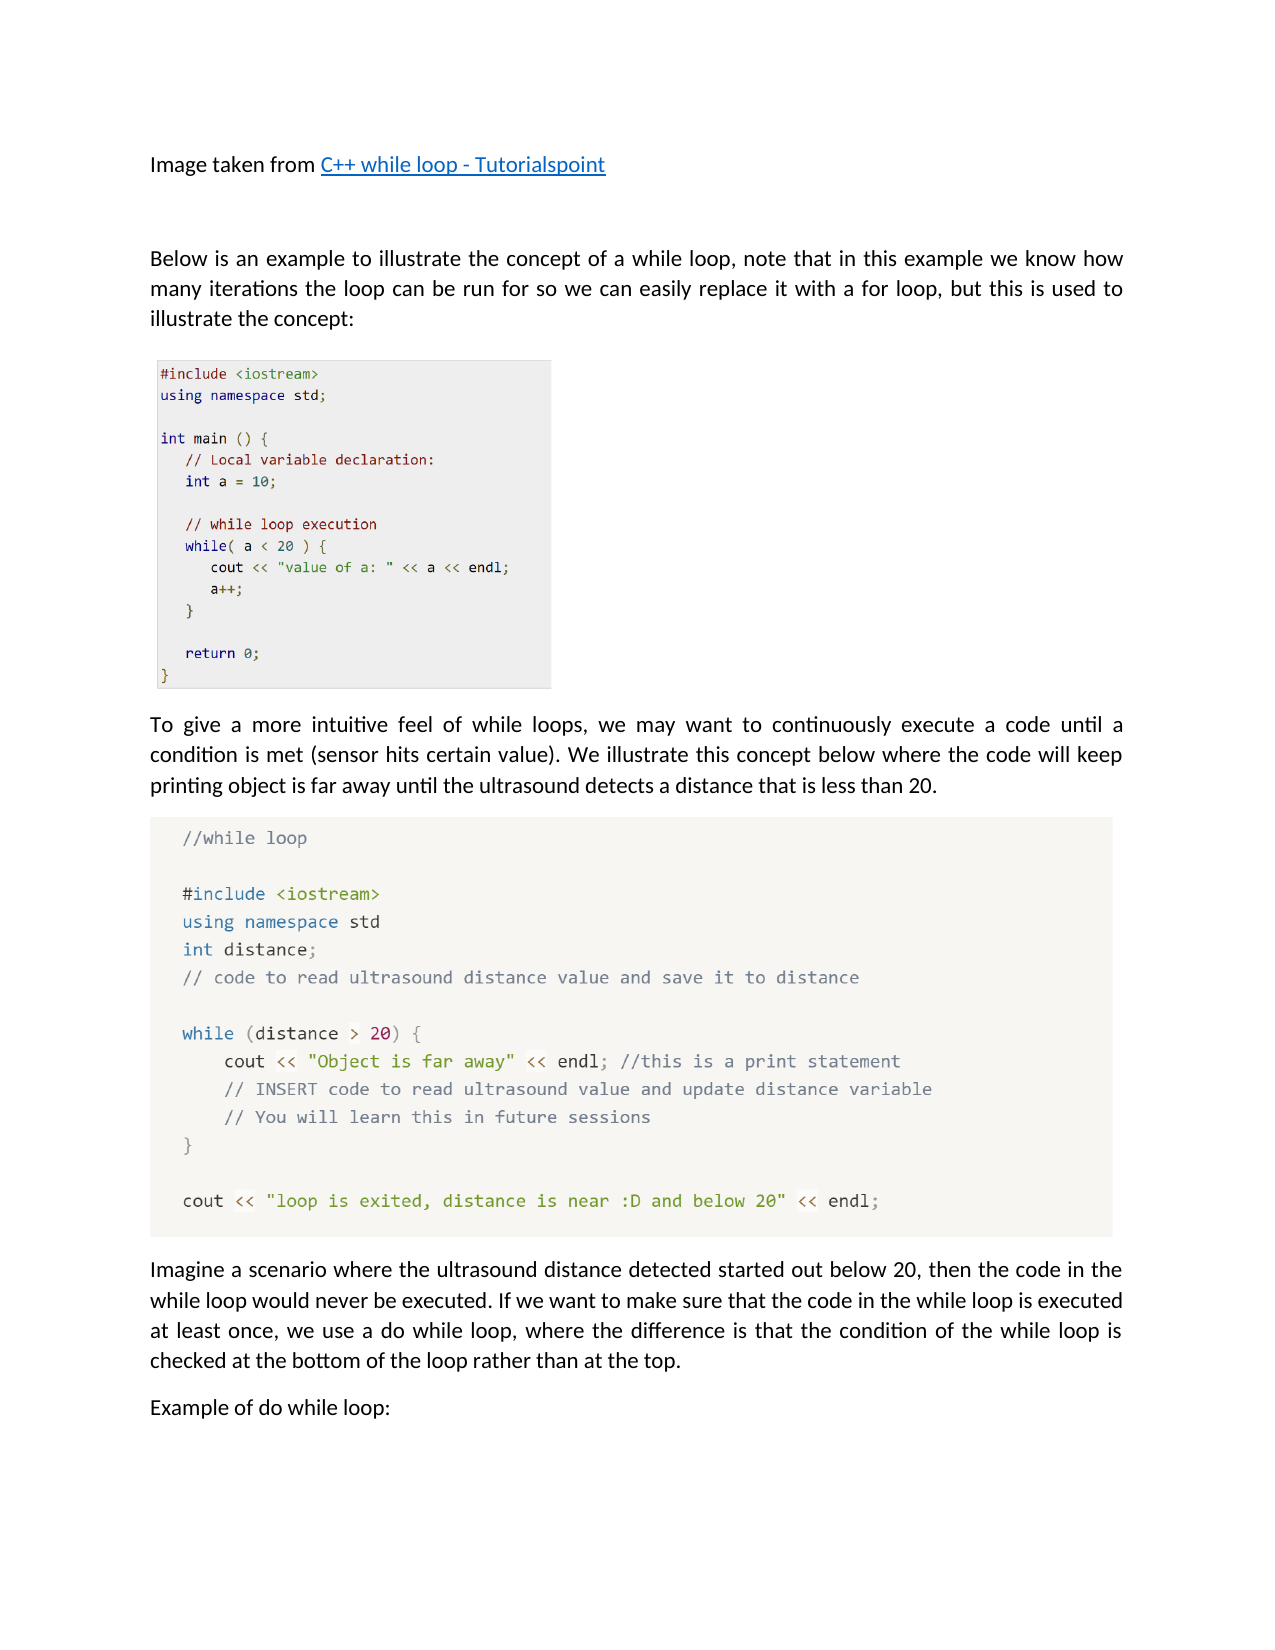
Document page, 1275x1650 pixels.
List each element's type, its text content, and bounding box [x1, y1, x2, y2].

picture [150, 817, 1113, 1237]
text To give a more intuitive feel of while loops, we may want to continuously execute a code until a condition is met (sensor hits certain value). We illustrate this concept below where the code will keep printing object is far away until the ultrasound detects a distance that is less than 20. [150, 710, 1125, 799]
text Below is an example to illustrate the concept of a while loop, note that in this example we know how many iterations the loop can be run for so we can easily replace it with a for loop, but this is used to illustrate the concept: [150, 244, 1125, 332]
text Imagine a scenario where the ultrasound distance detected started out below 20, then the code in the while loop would never be executed. If we want to make sure that the code in the while loop is executed at least once, we use a do while loop, where the difference is that the condition of the while loop is checked at the bottom of the loop rather than at the top. [150, 1256, 1125, 1374]
text Example of do while loop: [150, 1393, 1125, 1421]
text Image taken from C++ while loop - Tutorialspoint [150, 150, 1125, 178]
picture [150, 351, 552, 692]
